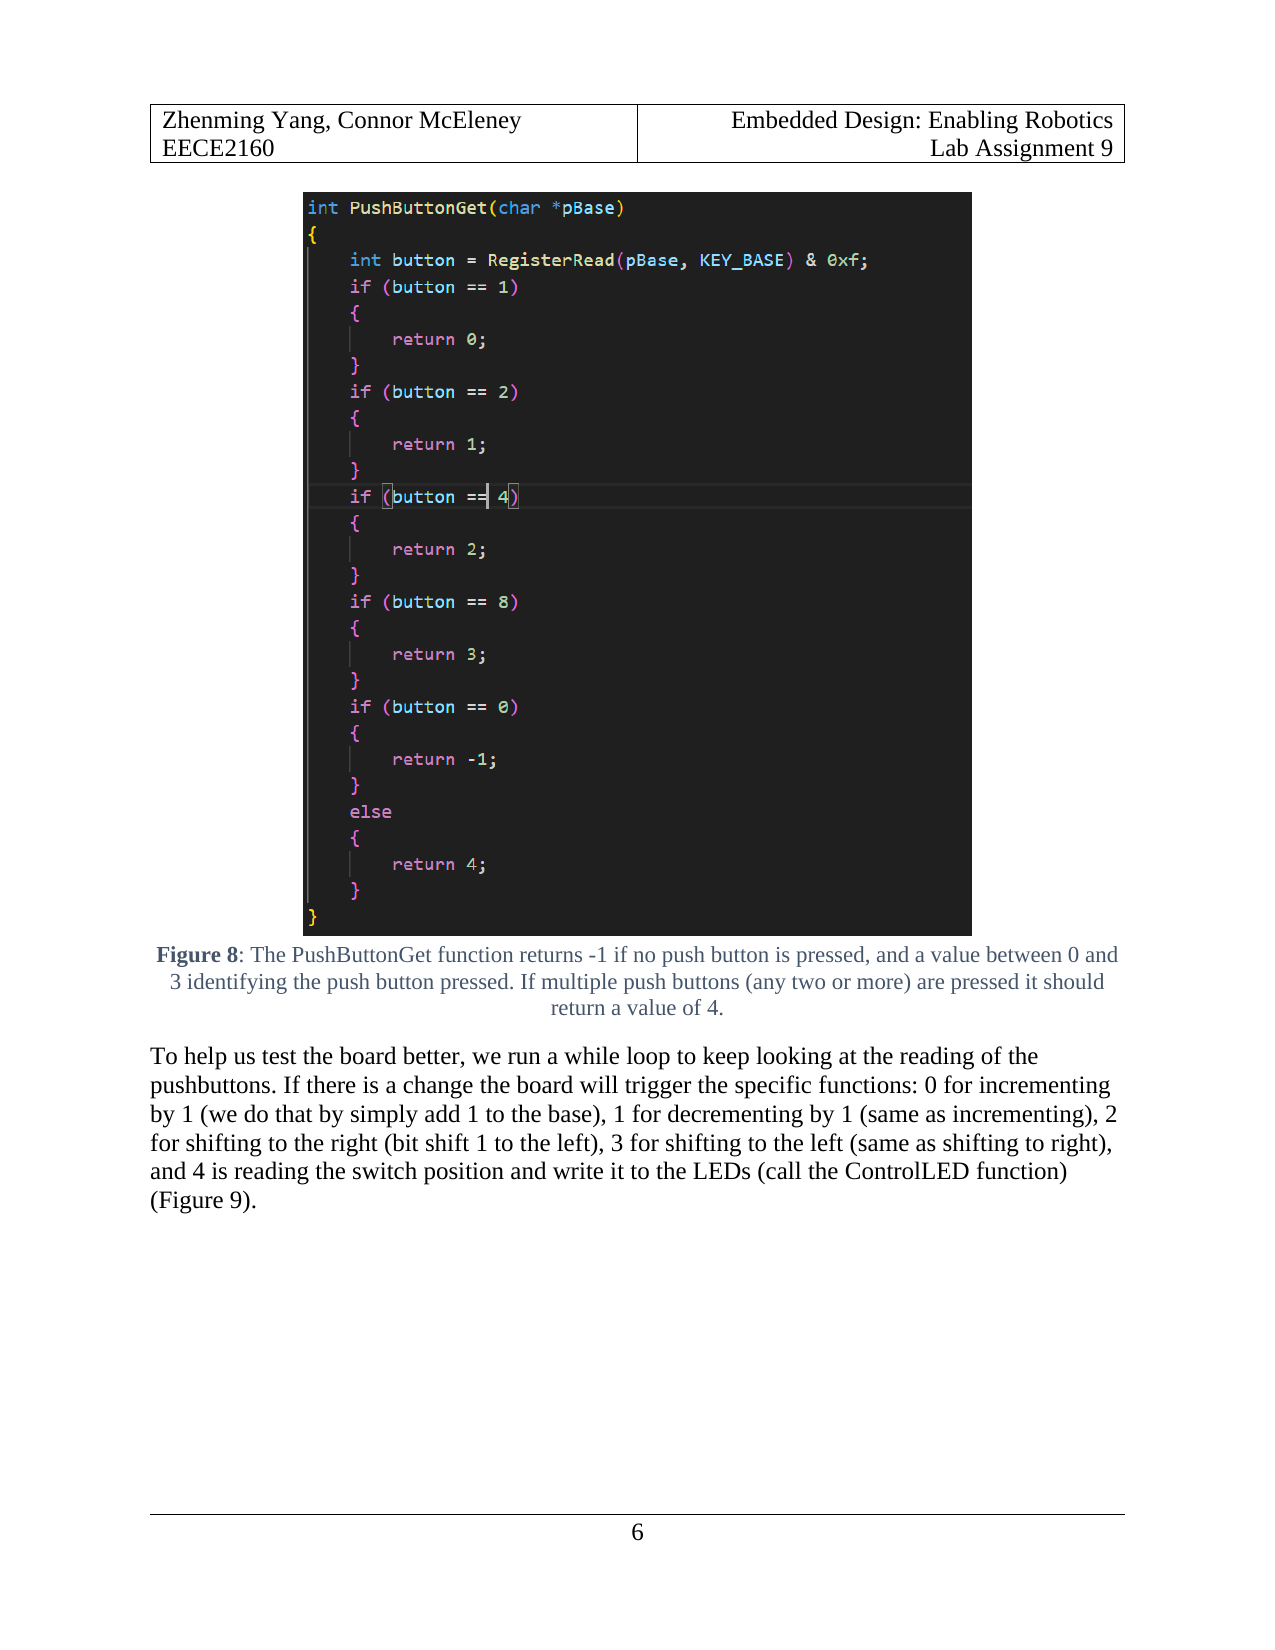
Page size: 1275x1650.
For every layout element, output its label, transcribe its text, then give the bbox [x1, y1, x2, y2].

picture [303, 192, 972, 936]
text To help us test the board better, we run a while loop to keep looking at the reading of the pushbuttons. If there is a change the board will trigger the specific functions: 0 for incrementing by 1 (we do that by simply add 1 to the base), 1 for decrementing by 1 (same as incrementing), 2 for shifting to the right (bit shift 1 to the left), 3 for shifting to the left (same as shifting to right), and 4 is reading the switch position and write it to the LEDs (call the ControlLED function) (Figure 9). [150, 1041, 1125, 1214]
text Figure 8: The PushButtonGet function returns -1 if no push button is pressed, and a value between 0 and 3 identifying the push button pressed. If multiple push buttons (any two or more) are pressed it should return a value of 4. [150, 941, 1125, 1021]
